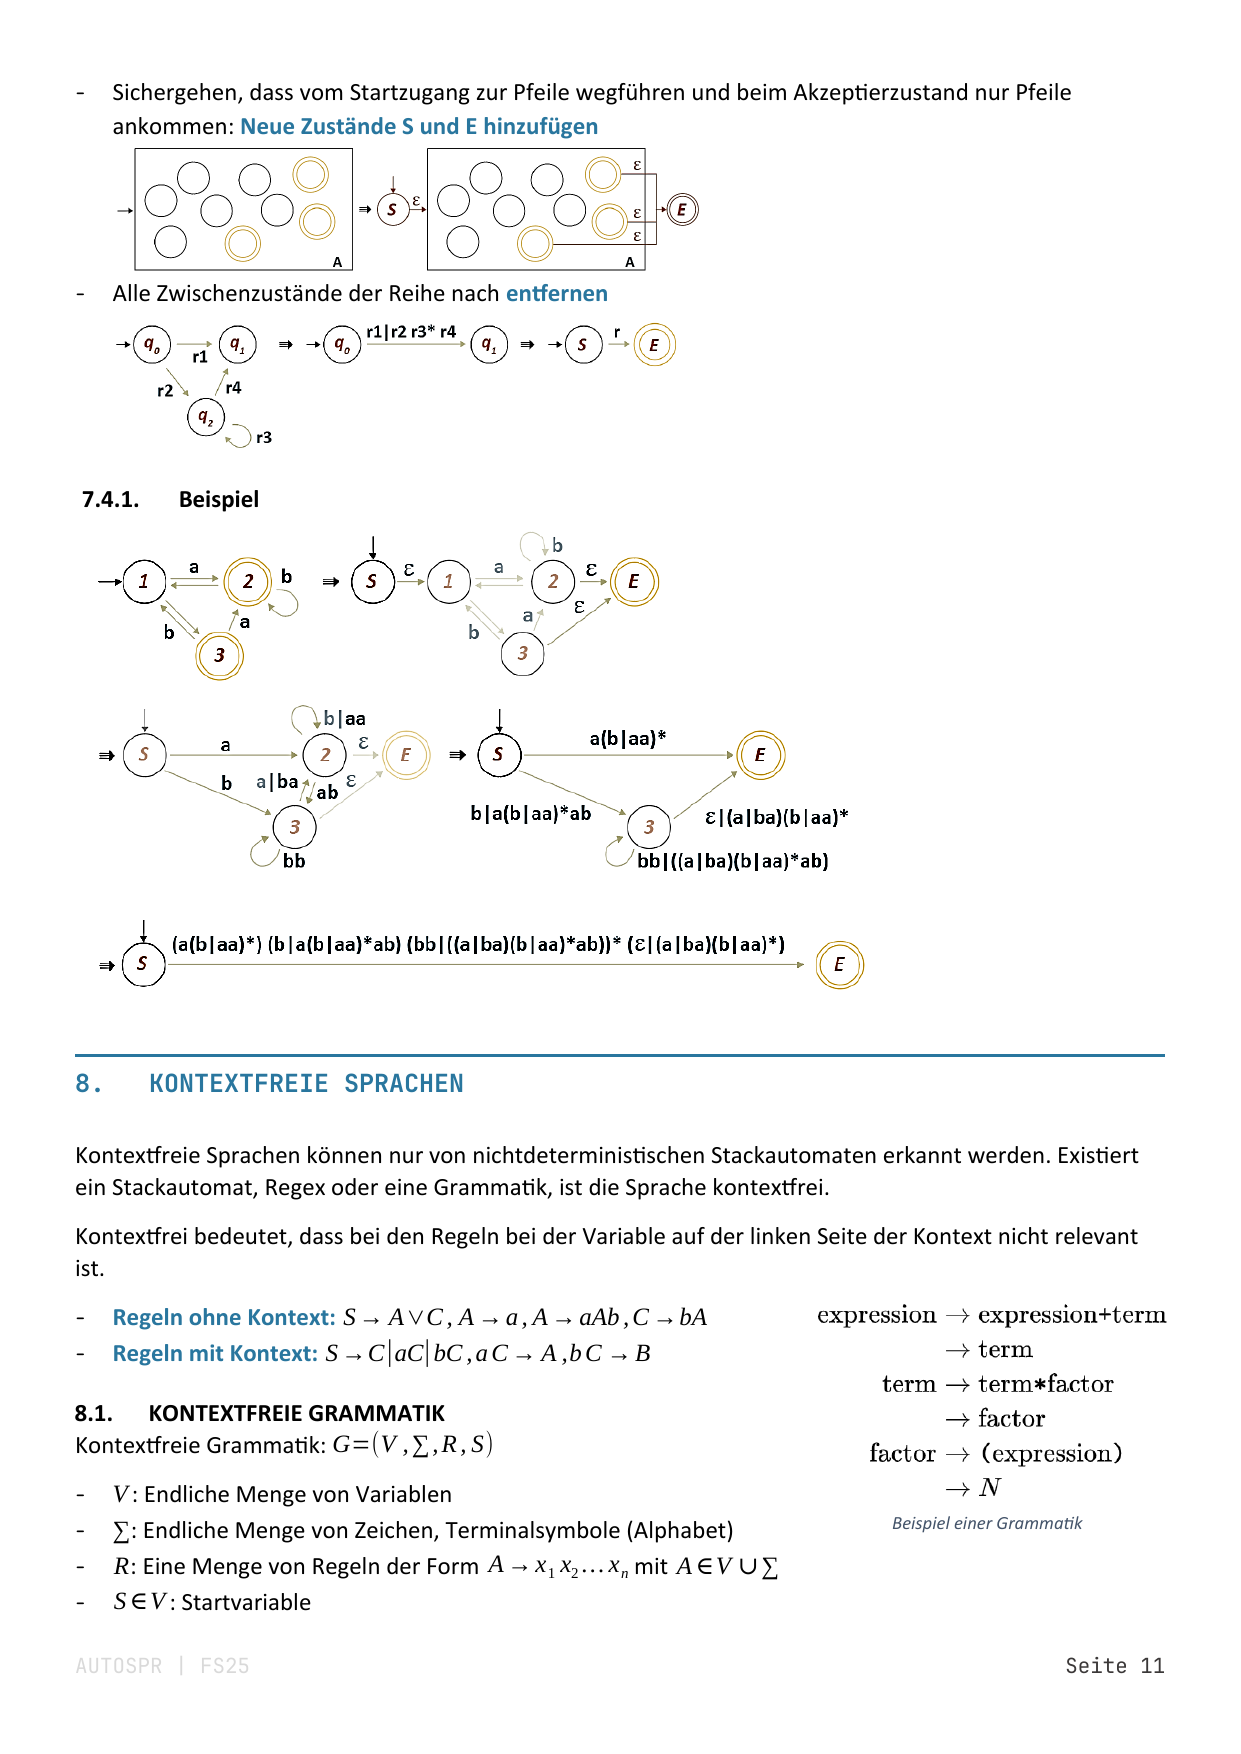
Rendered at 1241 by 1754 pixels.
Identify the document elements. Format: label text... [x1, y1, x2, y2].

text Kontextfreie Grammatik: [75, 1429, 808, 1459]
text : Endliche Menge von Variablen [75, 1478, 1165, 1512]
subtitle Kontextfreie Grammatik [74, 1397, 808, 1427]
text : Endliche Menge von Zeichen, Terminalsymbole (Alphabet) [75, 1513, 1165, 1547]
subtitle Kontextfreie Sprachen [75, 1057, 1165, 1100]
picture [112, 142, 702, 275]
picture [81, 515, 880, 996]
picture [808, 1304, 1168, 1502]
text Beispiel [82, 483, 1165, 514]
text : Eine Menge von Regeln der Form mit [75, 1549, 1165, 1583]
picture [112, 311, 680, 465]
text Regeln ohne Kontext: [75, 1301, 1165, 1334]
text : Startvariable [75, 1585, 1165, 1619]
text Kontextfrei bedeutet, dass bei den Regeln bei der Variable auf der linken Seite der Kontext nicht relevant ist. [75, 1220, 1165, 1282]
text Regeln mit Kontext: [75, 1336, 808, 1370]
text Kontextfreie Sprachen können nur von nichtdeterministischen Stackautomaten erkannt werden. Existiert ein Stackautomat, Regex oder eine Grammatik, ist die Sprache kontextfrei. [75, 1139, 1165, 1202]
